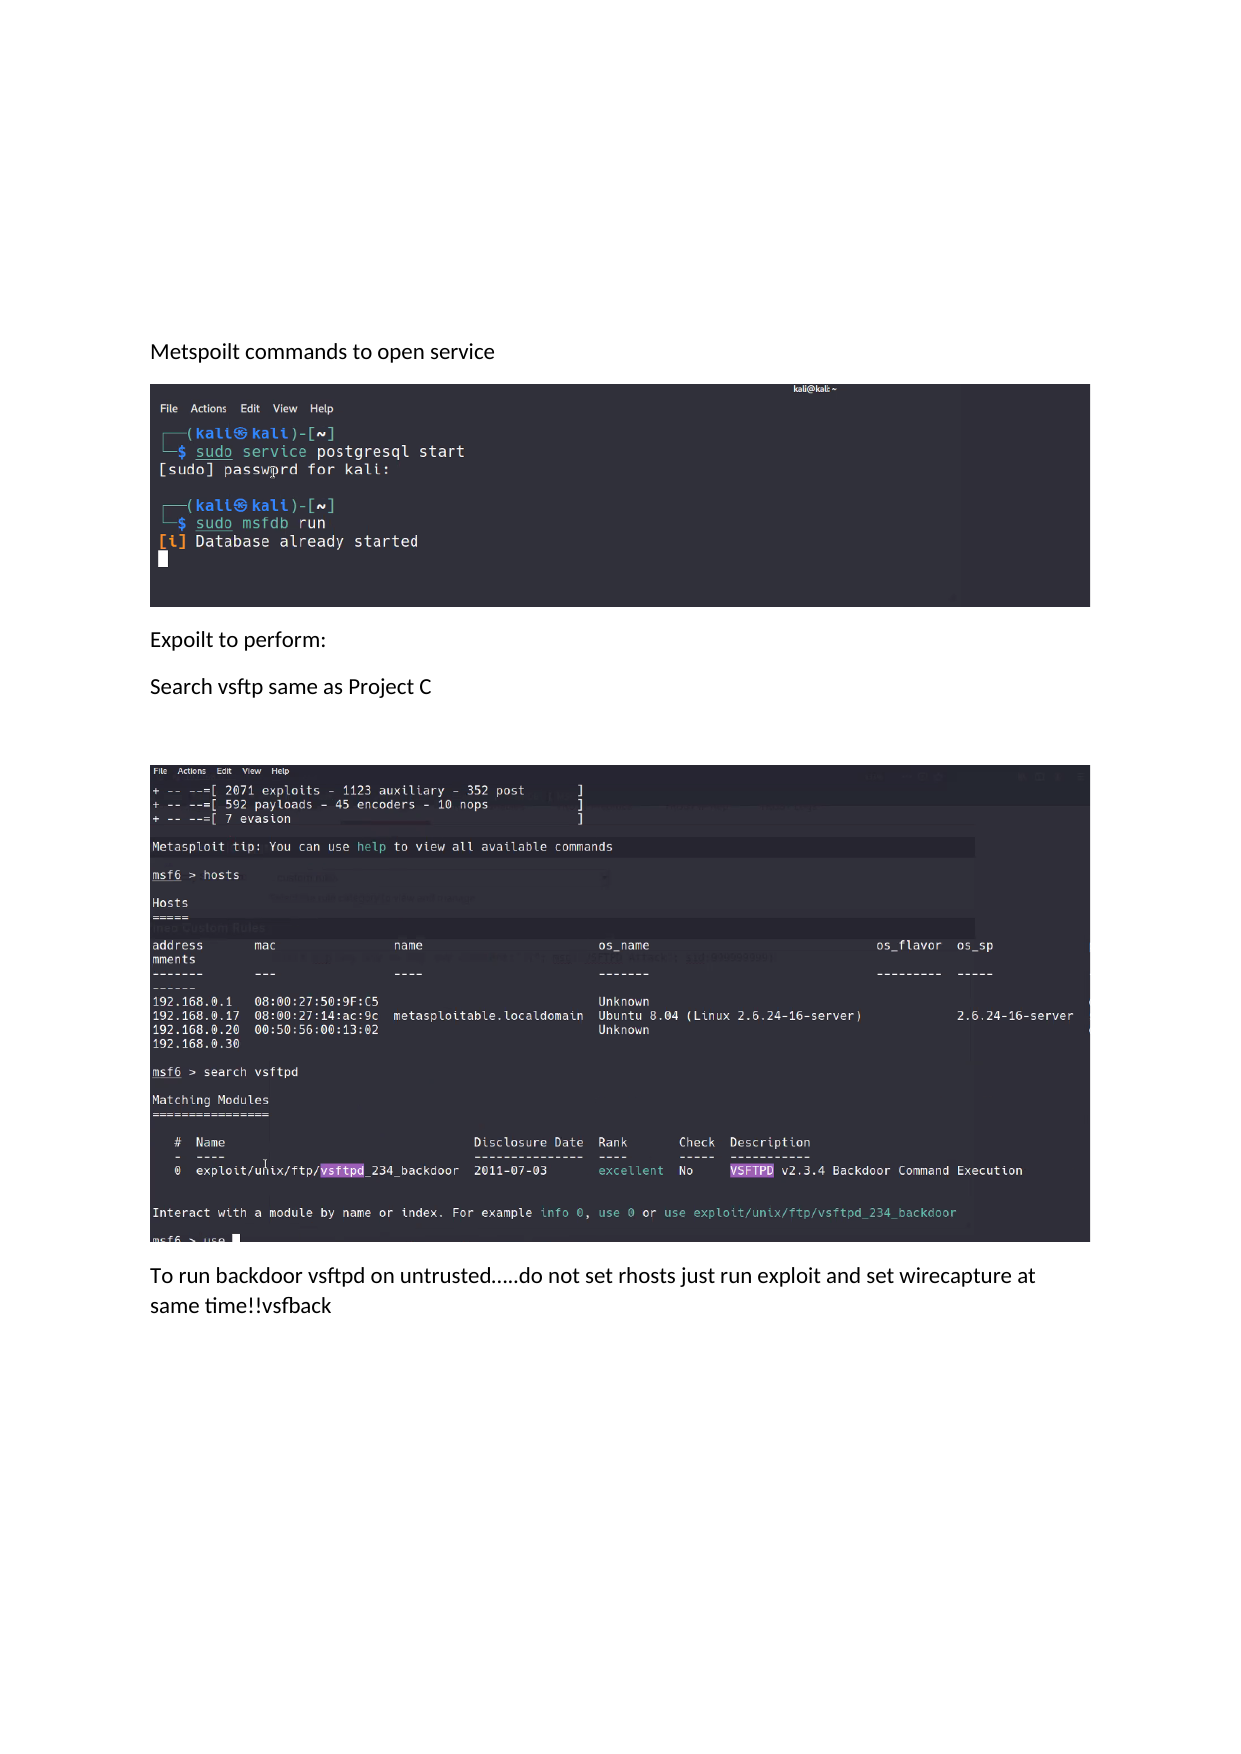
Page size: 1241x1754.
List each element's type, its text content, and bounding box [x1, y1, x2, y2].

text Metspoilt commands to open service [150, 337, 1090, 366]
text Expoilt to perform: [150, 625, 1090, 653]
text Search vsftp same as Project C [150, 672, 1090, 700]
text To run backdoor vsftpd on untrusted…..do not set rhosts just run exploit and set wirecapture at same time!!vsfback [150, 1261, 1090, 1319]
picture [150, 384, 1091, 607]
picture [150, 765, 1091, 1242]
